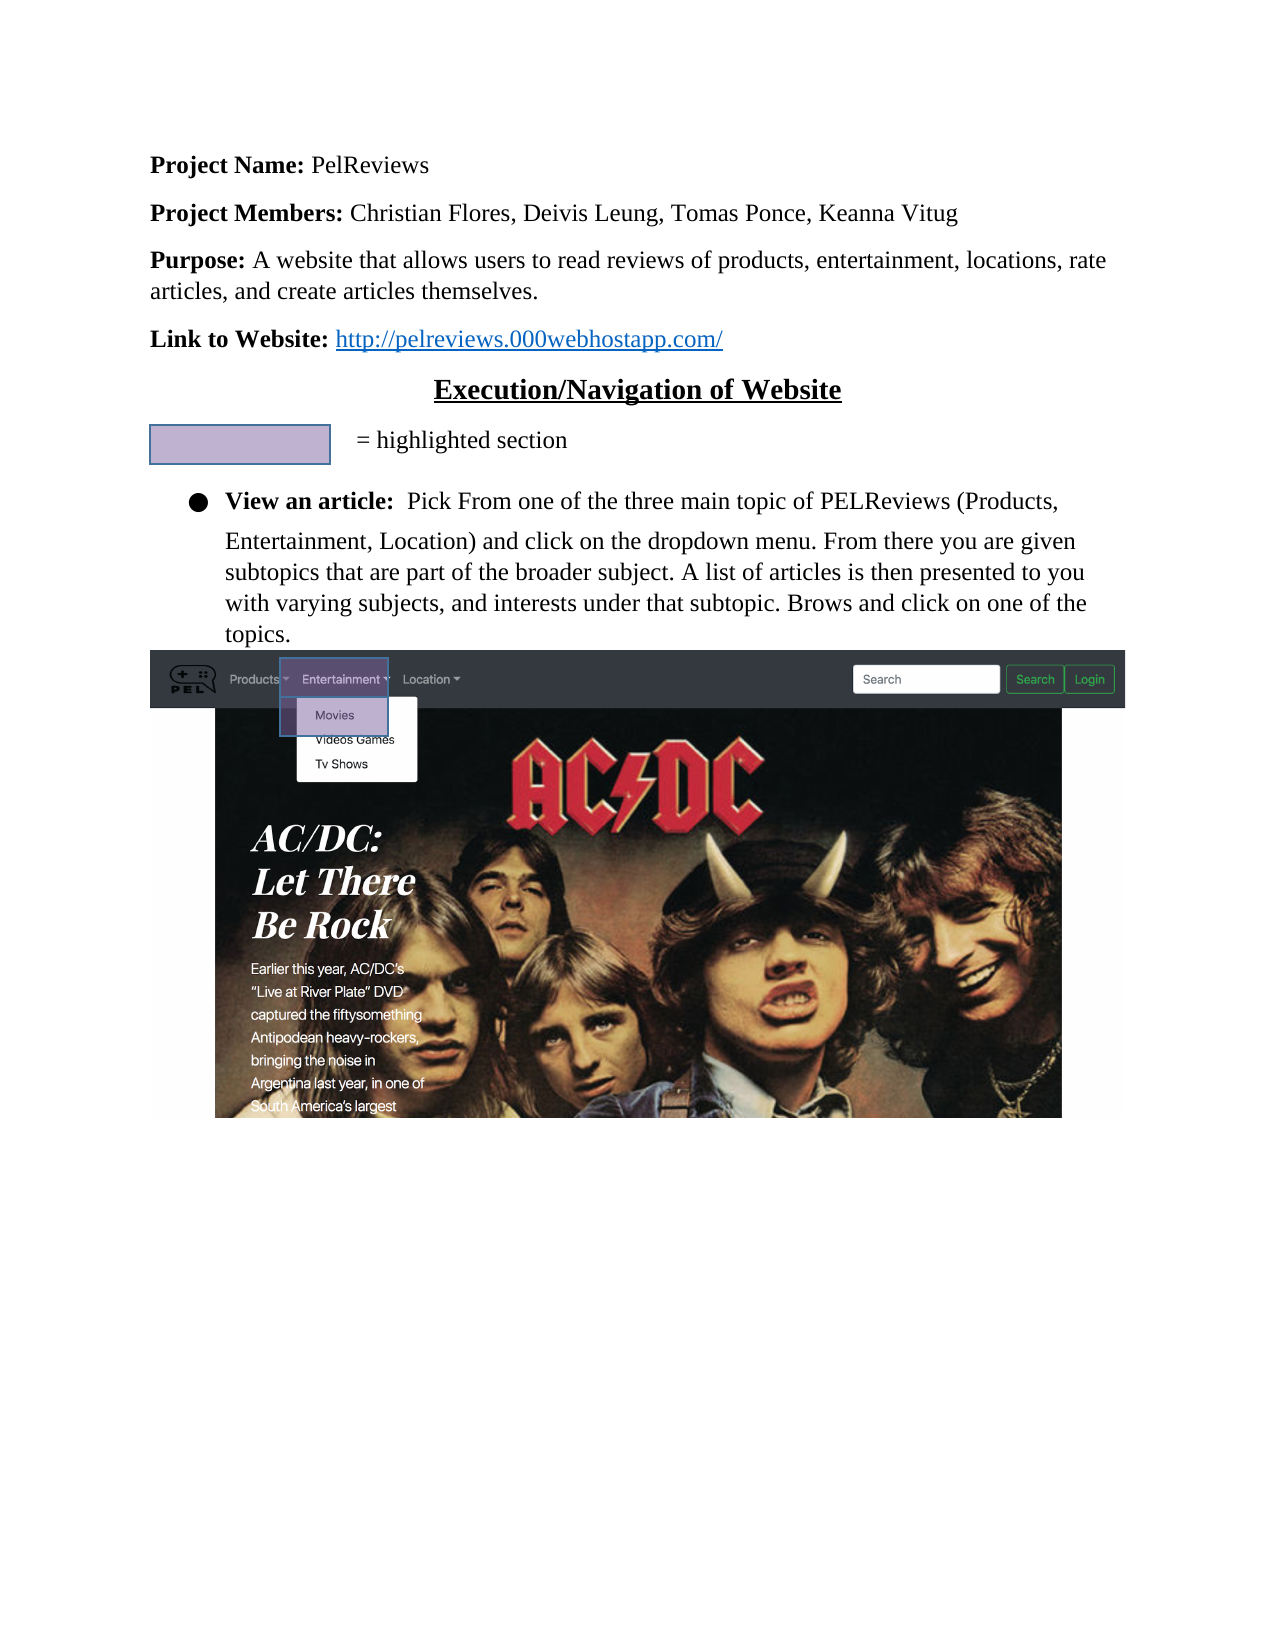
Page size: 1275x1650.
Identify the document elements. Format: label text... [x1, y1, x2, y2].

picture [150, 650, 1125, 1118]
text = highlighted section [331, 425, 1125, 453]
text Project Name: PelReviews [150, 150, 1125, 179]
text Project Members: Christian Flores, Deivis Leung, Tomas Ponce, Keanna Vitug [150, 198, 1125, 226]
text Link to Website: http://pelreviews.000webhostapp.com/ [150, 324, 1125, 353]
text Execution/Navigation of Website [150, 372, 1125, 405]
text Purpose: A website that allows users to read reviews of products, entertainment, locations, rate articles, and create articles themselves. [150, 245, 1125, 305]
list View an article: Pick From one of the three main topic of PELReviews (Products, Entertainment, Location) and click on the dropdown menu. From there you are given subtopics that are part of the broader subject. A list of articles is then presented to you with varying subjects, and interests under that subtopic. Brows and click on one of the topics. [187, 472, 1125, 648]
